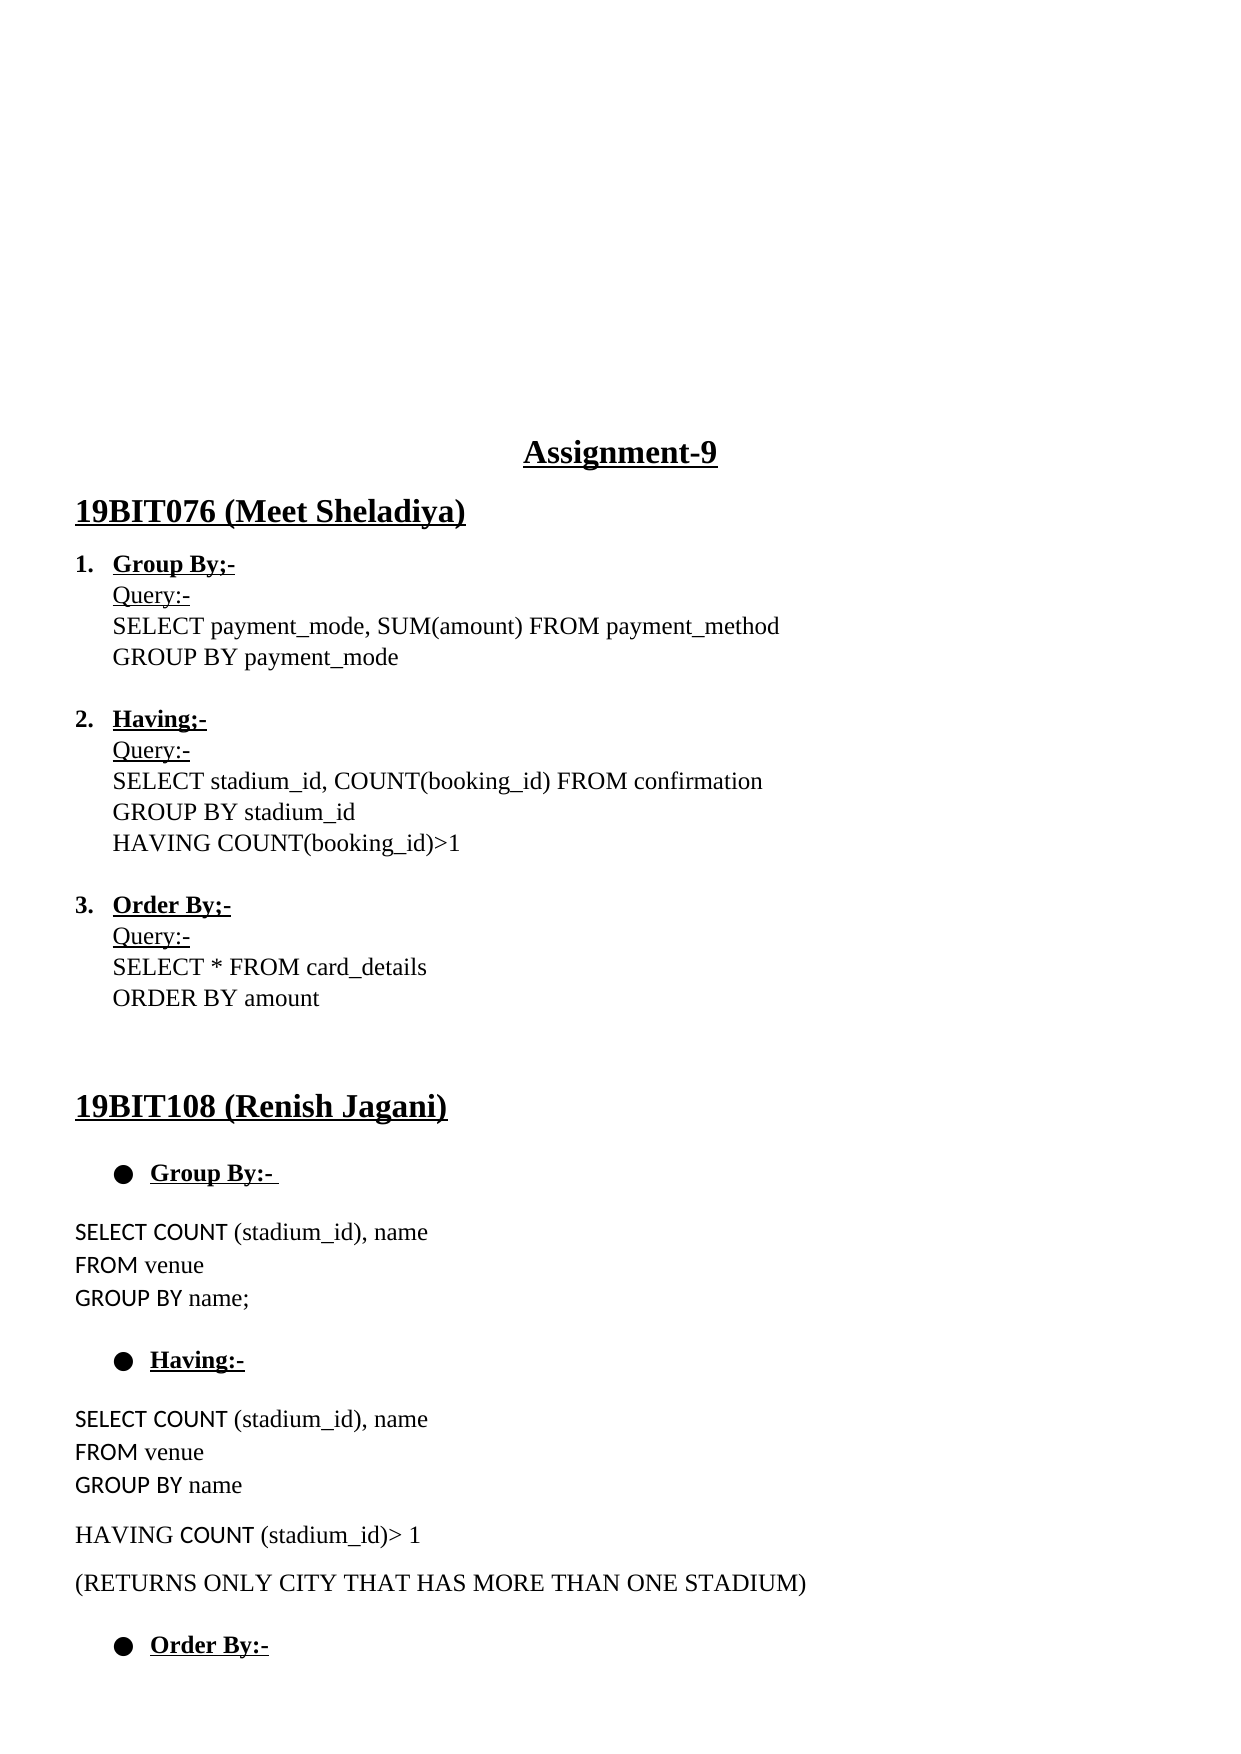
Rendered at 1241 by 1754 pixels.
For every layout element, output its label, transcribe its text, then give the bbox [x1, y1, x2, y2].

list Group By;- [75, 549, 1165, 578]
text SELECT COUNT (stadium_id), name FROM venue GROUP BY name; [75, 1216, 1165, 1312]
text 19BIT076 (Meet Sheladiya) [75, 491, 1165, 529]
text HAVING COUNT (stadium_id)> 1 [254, 1519, 1165, 1549]
text (RETURNS ONLY CITY THAT HAS MORE THAN ONE STADIUM) [75, 1568, 1165, 1597]
text Query:- [112, 735, 1165, 764]
text ORDER BY amount [112, 983, 1165, 1012]
list Having;- [75, 704, 1165, 733]
text Query:- [112, 580, 1165, 609]
text Query:- [112, 921, 1165, 950]
text HAVING COUNT(booking_id)>1 [112, 828, 1165, 857]
text 19BIT108 (Renish Jagani) [75, 1086, 1165, 1124]
text SELECT stadium_id, COUNT(booking_id) FROM confirmation [112, 766, 1165, 795]
list Order By;- [75, 890, 1165, 919]
text SELECT * FROM card_details [112, 952, 1165, 981]
list Group By:- [112, 1144, 1165, 1195]
text SELECT payment_mode, SUM(amount) FROM payment_method [112, 611, 1165, 640]
text GROUP BY payment_mode [112, 642, 1165, 671]
text Assignment-9 [75, 433, 1165, 471]
text SELECT COUNT (stadium_id), name FROM venue GROUP BY name [75, 1403, 1165, 1500]
text GROUP BY stadium_id [112, 797, 1165, 826]
list Order By:- [150, 1616, 1165, 1667]
list Having:- [150, 1331, 1165, 1383]
